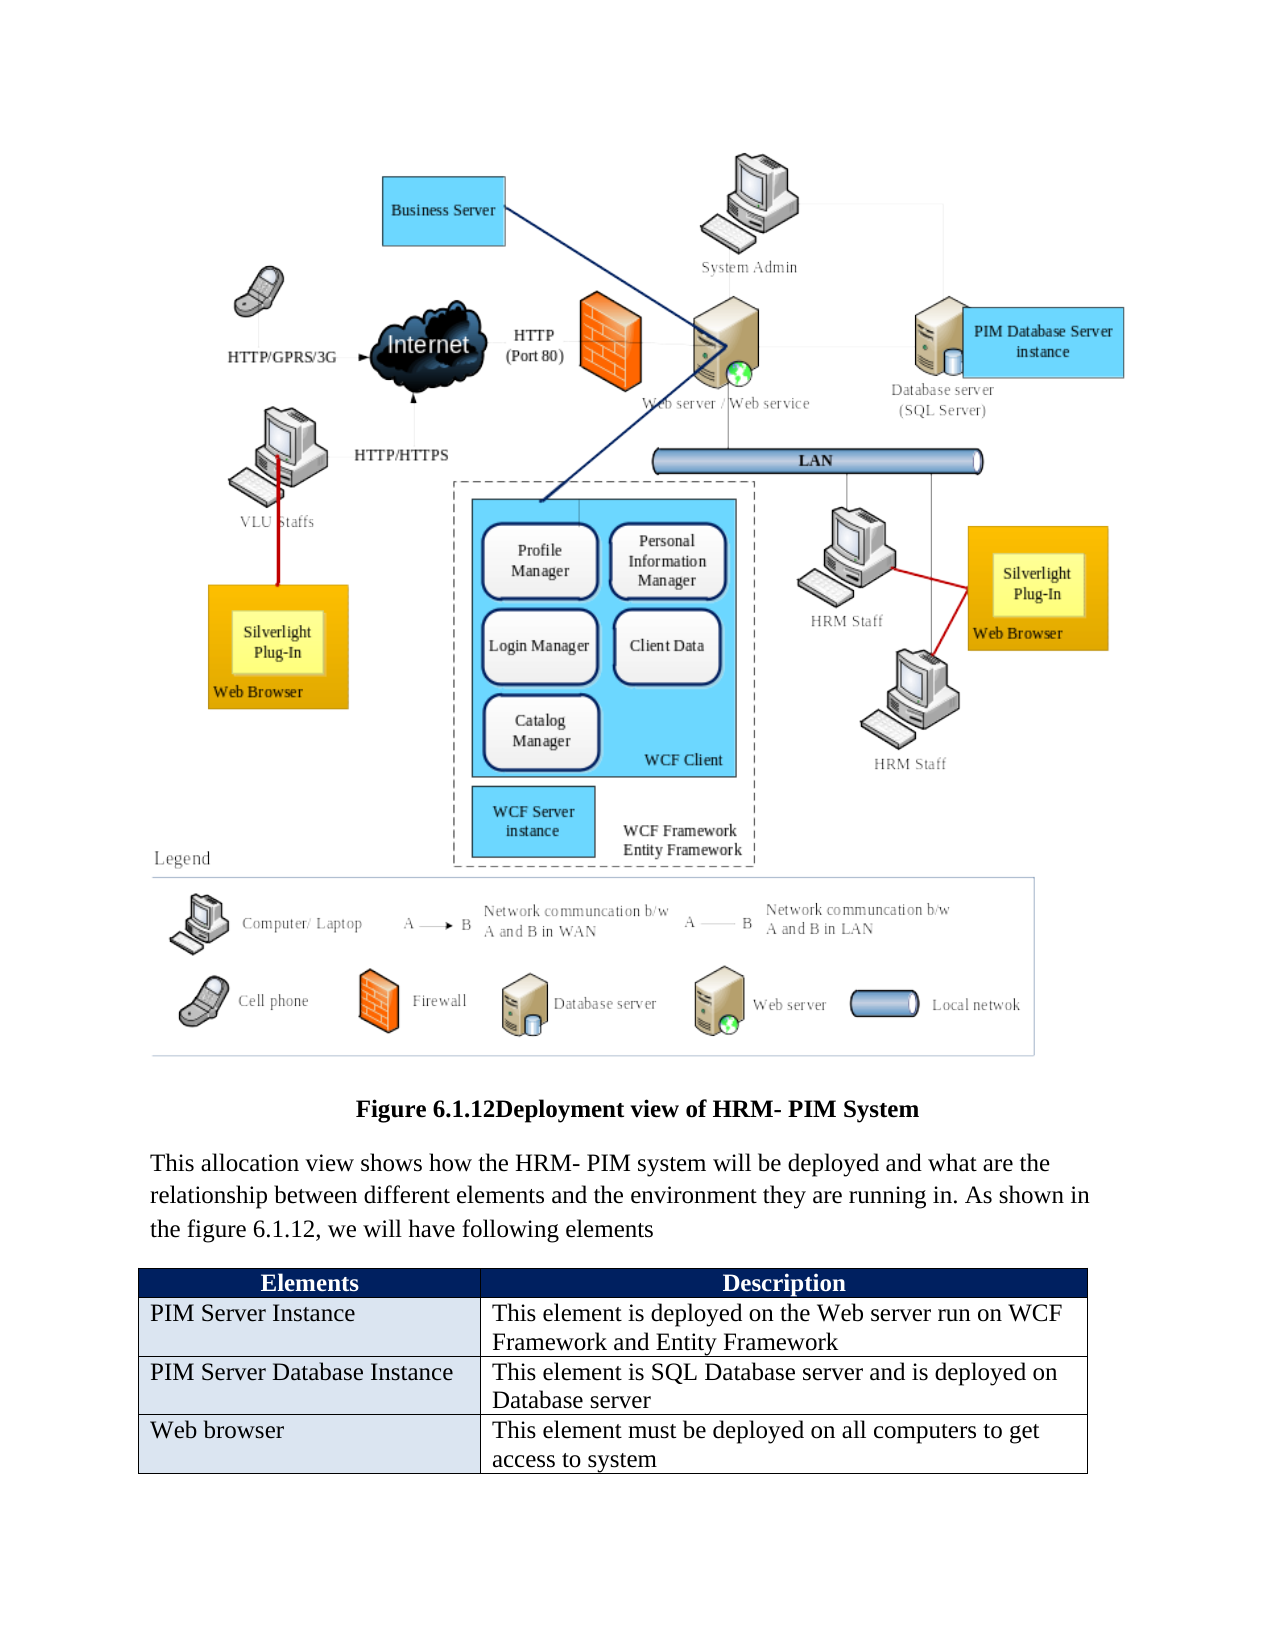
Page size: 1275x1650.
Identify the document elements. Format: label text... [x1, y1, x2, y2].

table_cell This element is SQL Database server and is deployed on Database server [481, 1357, 1087, 1414]
table_header Elements [139, 1269, 480, 1297]
table_header Description [481, 1269, 1087, 1297]
text This allocation view shows how the HRM- PIM system will be deployed and what are the relationship between different elements and the environment they are running in. As shown in the figure 6.1.12, we will have following elements [150, 1148, 1125, 1242]
table_cell PIM Server Database Instance [139, 1357, 480, 1414]
table_cell PIM Server Instance [139, 1298, 480, 1356]
text Figure 6.1.12Deployment view of HRM- PIM System [150, 1094, 1125, 1122]
table_cell Web browser [139, 1415, 480, 1473]
table_cell This element must be deployed on all computers to get access to system [481, 1415, 1087, 1473]
table_cell This element is deployed on the Web server run on WCF Framework and Entity Framework [481, 1298, 1087, 1356]
